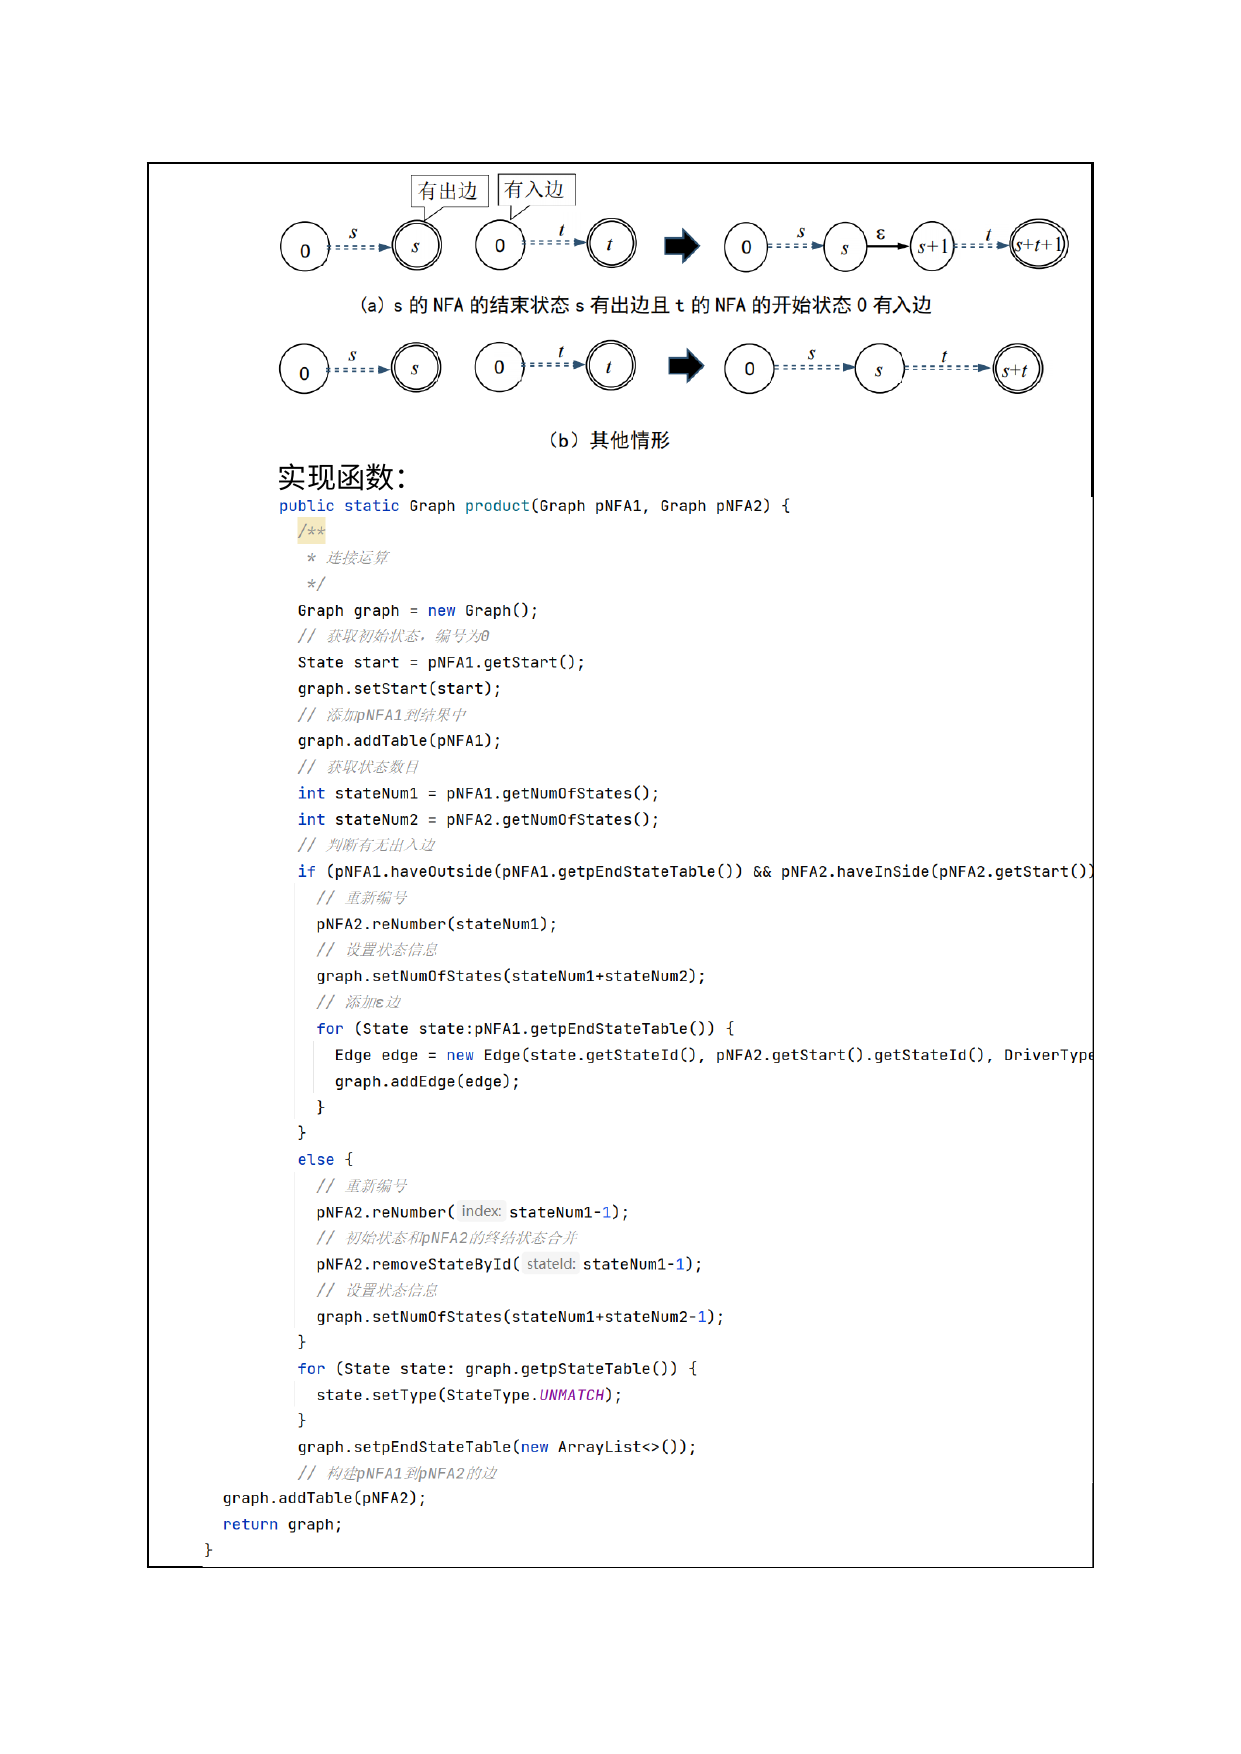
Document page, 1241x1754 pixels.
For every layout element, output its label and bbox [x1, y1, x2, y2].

table_cell [149, 164, 1091, 1566]
picture [277, 164, 1070, 455]
picture [202, 497, 1093, 1567]
